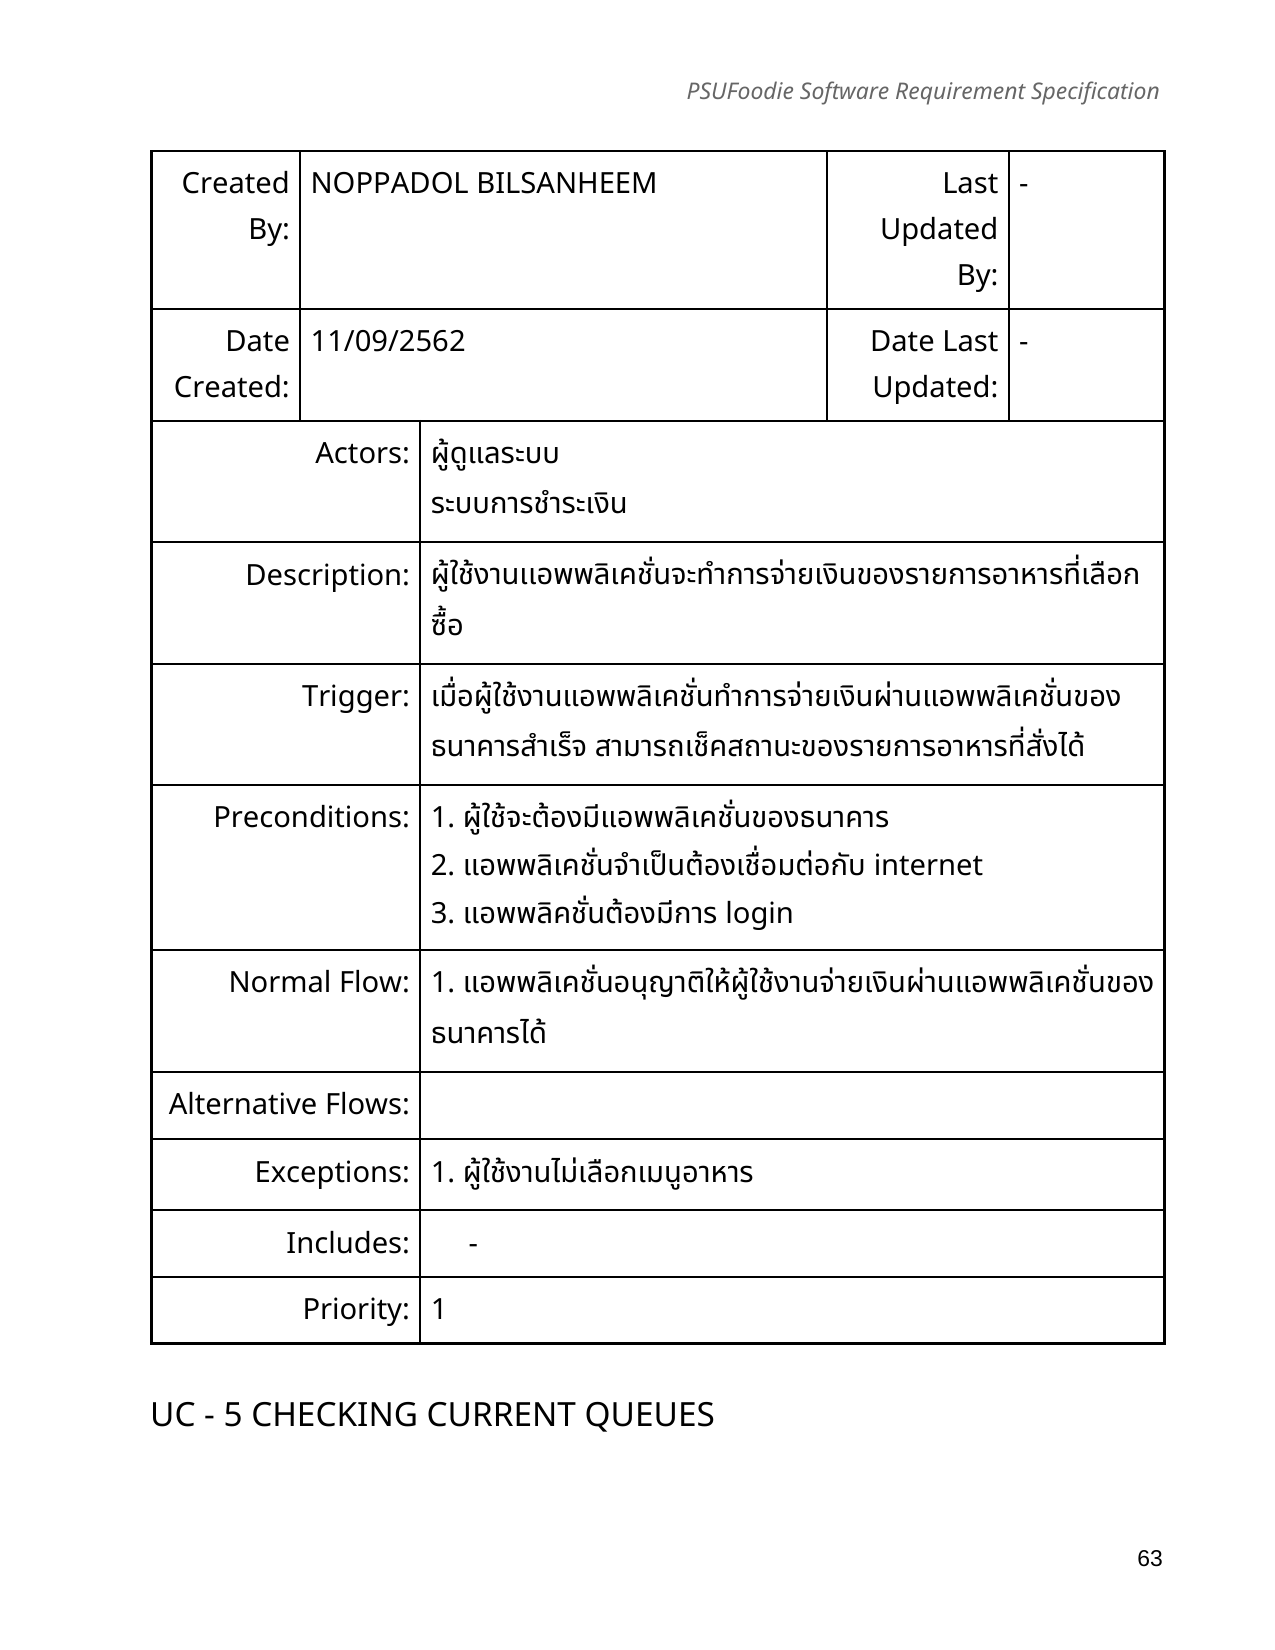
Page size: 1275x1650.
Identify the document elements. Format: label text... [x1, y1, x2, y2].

table_cell NOPPADOL BILSANHEEM [301, 152, 826, 308]
table_cell 11/09/2562 [301, 310, 826, 420]
table_cell Last Updated By: [828, 152, 1008, 308]
table_cell 1 [421, 1278, 1163, 1342]
table_cell Date Created: [153, 310, 299, 420]
table_cell 1. ผู้ใช้งานไม่เลือกเมนูอาหาร [421, 1140, 1163, 1209]
table_cell 1. ผู้ใช้จะต้องมีแอพพลิเคชั่นของธนาคาร 2. แอพพลิเคชั่นจำเป็นต้องเชื่อมต่อกับ internet 3. แอพพลิคชั่นต้องมีการ login [421, 786, 1163, 949]
table_cell ผู้ใช้งานเเอพพลิเคชั่นจะทำการจ่ายเงินของรายการอาหารที่เลือกซื้อ [421, 543, 1163, 663]
table_cell [421, 1073, 1163, 1138]
table_cell Description: [153, 543, 419, 663]
table_cell Actors: [153, 422, 419, 541]
table_cell Trigger: [153, 665, 419, 784]
table_cell Date Last Updated: [828, 310, 1008, 420]
table_cell - [421, 1211, 1163, 1276]
table_cell Priority: [153, 1278, 419, 1342]
text UC - 5 CHECKING CURRENT QUEUES [150, 1391, 1162, 1436]
table_cell Includes: [153, 1211, 419, 1276]
table_cell Exceptions: [153, 1140, 419, 1209]
table_cell - [1010, 310, 1163, 420]
table_cell - [1010, 152, 1163, 308]
table_cell Alternative Flows: [153, 1073, 419, 1138]
table_cell Normal Flow: [153, 951, 419, 1071]
table_cell 1. แอพพลิเคชั่นอนุญาติให้ผู้ใช้งานจ่ายเงินผ่านแอพพลิเคชั่นของธนาคารได้ [421, 951, 1163, 1071]
table_cell Preconditions: [153, 786, 419, 949]
table_cell ผู้ดูแลระบบ ระบบการชำระเงิน [421, 422, 1163, 541]
table_cell Created By: [153, 152, 299, 308]
table_cell เมื่อผู้ใช้งานแอพพลิเคชั่นทำการจ่ายเงินผ่านแอพพลิเคชั่นของธนาคารสำเร็จ สามารถเช็คสถานะของรายการอาหารที่สั่งได้ [421, 665, 1163, 784]
